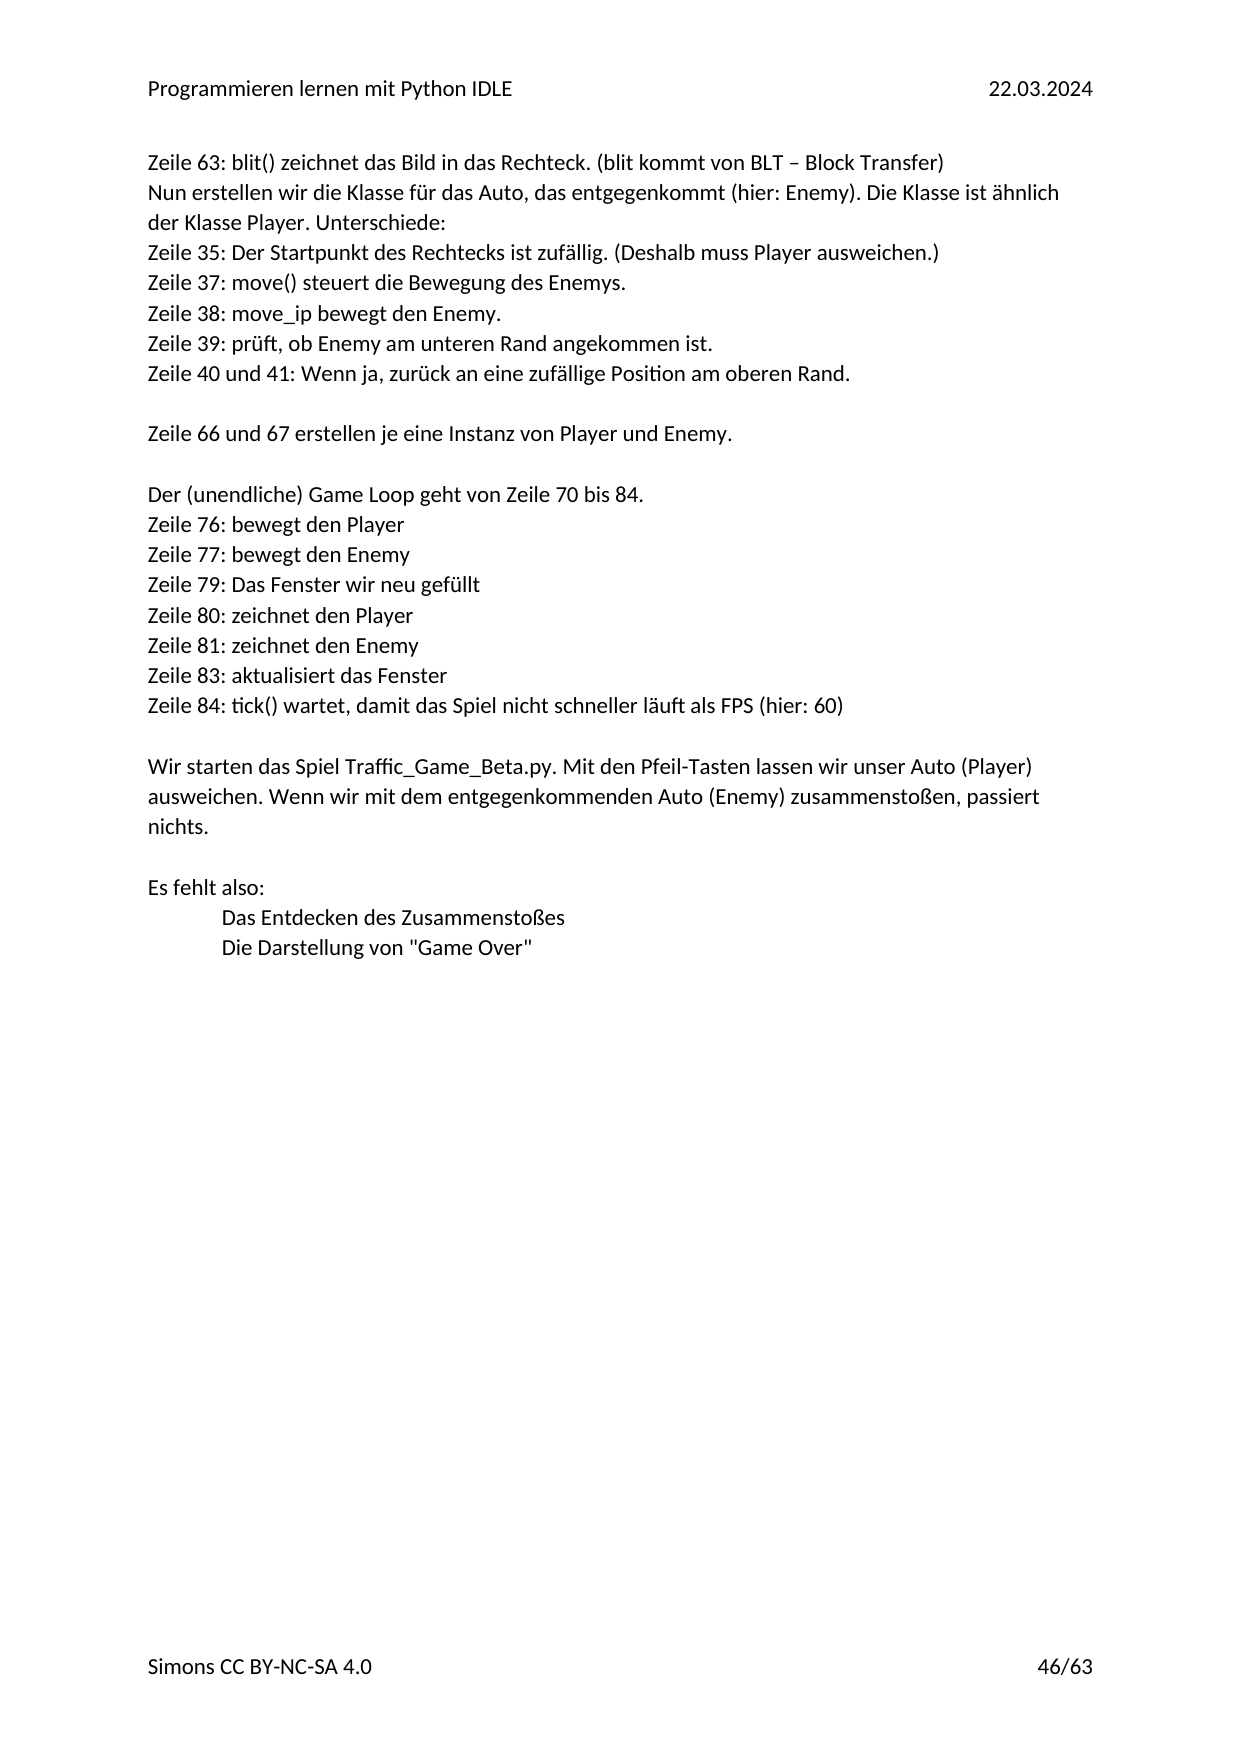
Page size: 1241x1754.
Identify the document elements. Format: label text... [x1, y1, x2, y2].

text Zeile 35: Der Startpunkt des Rechtecks ist zufällig. (Deshalb muss Player ausweichen.) [148, 238, 1092, 266]
text Das Entdecken des Zusammenstoßes [148, 903, 1092, 931]
text Zeile 63: blit() zeichnet das Bild in das Rechteck. (blit kommt von BLT – Block Transfer) [148, 148, 1092, 176]
text Zeile 66 und 67 erstellen je eine Instanz von Player und Enemy. [148, 419, 1092, 448]
text Zeile 37: move() steuert die Bewegung des Enemys. [148, 268, 1092, 297]
text Zeile 38: move_ip bewegt den Enemy. [148, 299, 1092, 327]
text Zeile 79: Das Fenster wir neu gefüllt [148, 571, 1092, 599]
text Die Darstellung von "Game Over" [148, 933, 1092, 961]
text Der (unendliche) Game Loop geht von Zeile 70 bis 84. [148, 480, 1092, 508]
text Zeile 83: aktualisiert das Fenster [148, 661, 1092, 689]
text Zeile 39: prüft, ob Enemy am unteren Rand angekommen ist. [148, 329, 1092, 357]
text Es fehlt also: [148, 873, 1092, 901]
text Zeile 81: zeichnet den Enemy [148, 631, 1092, 659]
text Zeile 80: zeichnet den Player [148, 601, 1092, 629]
text Nun erstellen wir die Klasse für das Auto, das entgegenkommt (hier: Enemy). Die Klasse ist ähnlich der Klasse Player. Unterschiede: [148, 178, 1092, 236]
text Zeile 76: bewegt den Player [148, 510, 1092, 538]
text Zeile 84: tick() wartet, damit das Spiel nicht schneller läuft als FPS (hier: 60) [148, 691, 1092, 719]
text Zeile 77: bewegt den Enemy [148, 540, 1092, 568]
text Zeile 40 und 41: Wenn ja, zurück an eine zufällige Position am oberen Rand. [148, 359, 1092, 387]
text Wir starten das Spiel Traffic_Game_Beta.py. Mit den Pfeil-Tasten lassen wir unser Auto (Player) ausweichen. Wenn wir mit dem entgegenkommenden Auto (Enemy) zusammenstoßen, passiert nichts. [148, 752, 1092, 840]
